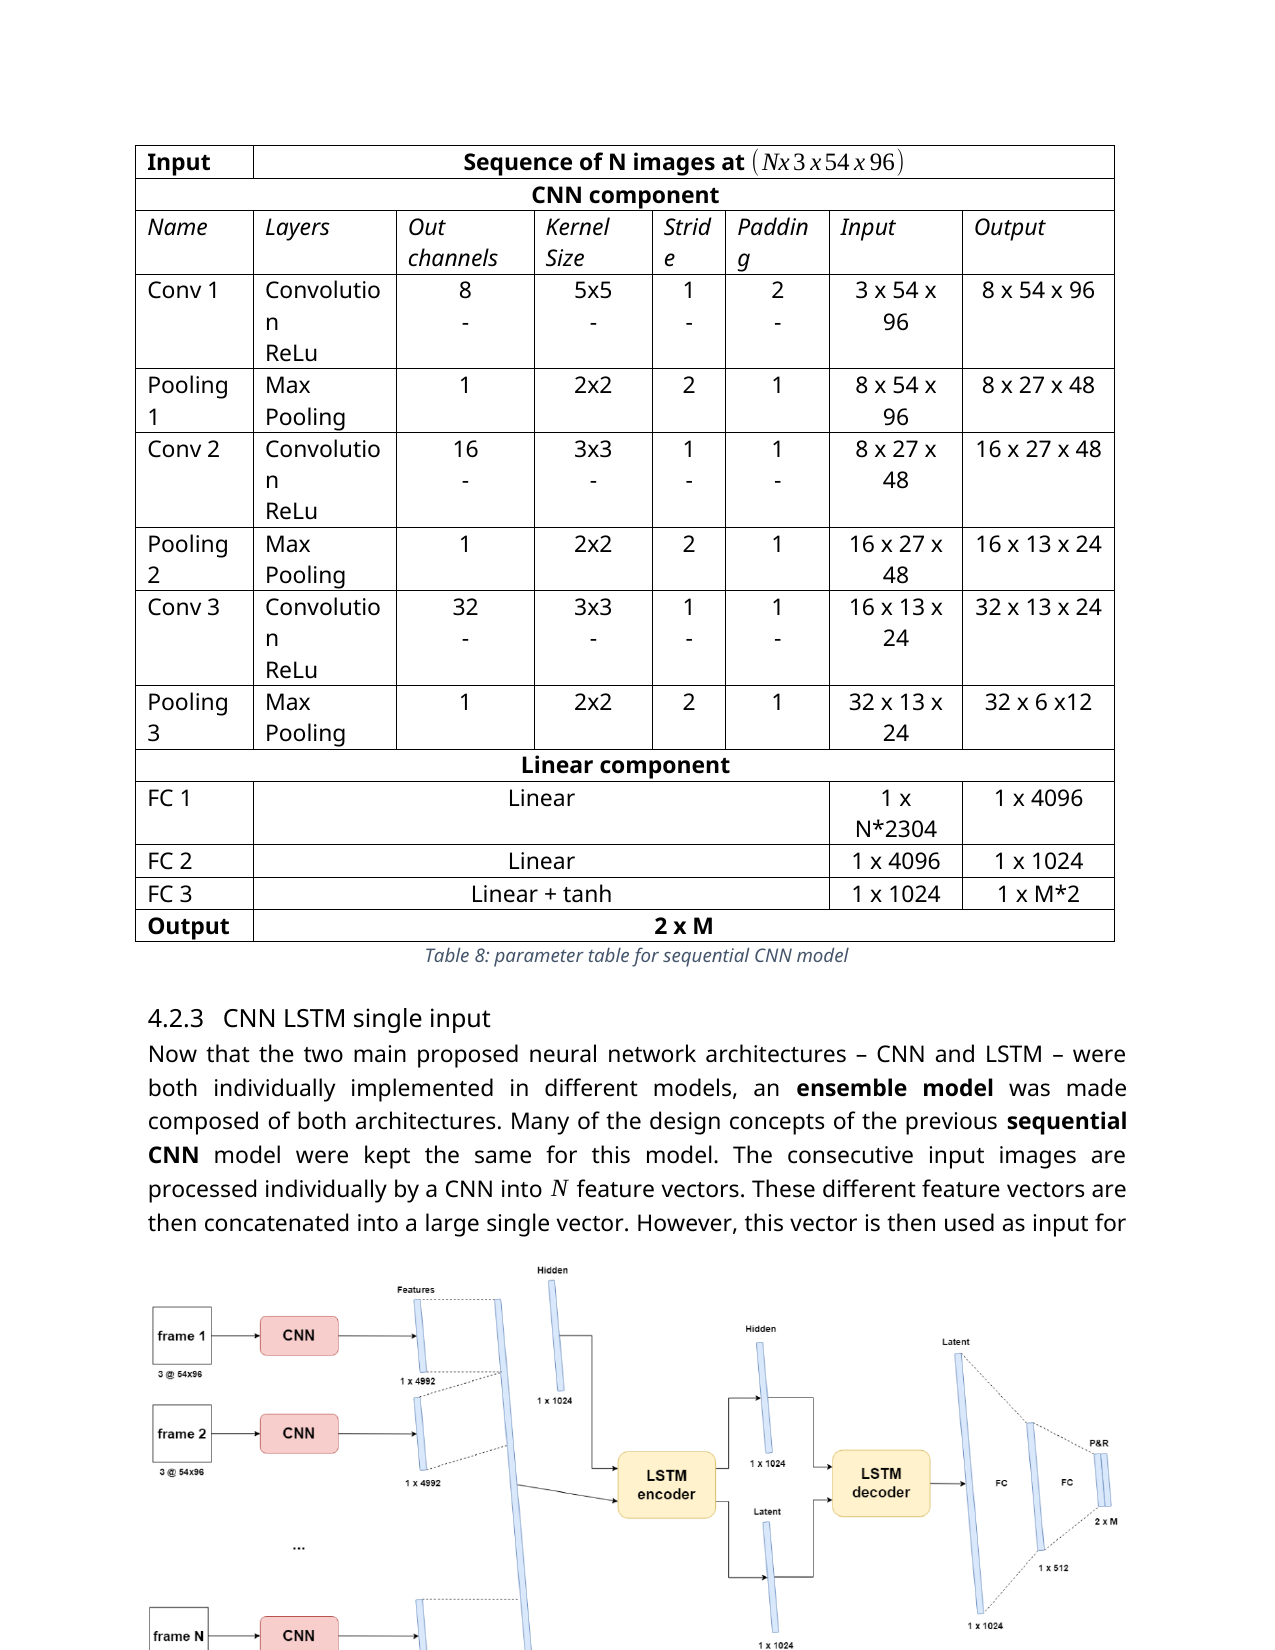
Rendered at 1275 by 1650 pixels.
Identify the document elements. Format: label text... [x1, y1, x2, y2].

table_cell 1 x 1024 [830, 878, 962, 909]
table_cell 2 [653, 686, 725, 748]
text Table 8: parameter table for sequential CNN model [148, 148, 1127, 968]
table_cell 16 x 27 x 48 [830, 528, 962, 590]
table_cell 1 - [653, 591, 725, 685]
table_cell Out channels [397, 211, 534, 273]
table_cell 5x5 - [535, 275, 652, 368]
table_cell 3 x 54 x 96 [830, 275, 962, 368]
table_cell 2 x M [254, 910, 1114, 941]
table_cell Pooling 3 [136, 686, 253, 748]
table_cell 1 [726, 686, 829, 748]
table_cell Convolution ReLu [254, 275, 396, 368]
table_cell 16 x 13 x 24 [963, 528, 1114, 590]
subtitle CNN LSTM single input [148, 1001, 1127, 1035]
table_cell 1 [397, 686, 534, 748]
table_cell 1 - [653, 433, 725, 527]
table_cell 1 [726, 369, 829, 432]
table_cell Name [136, 211, 253, 273]
table_cell 32 x 6 x12 [963, 686, 1114, 748]
table_header Sequence of N images at [254, 146, 1114, 178]
table_cell Linear [254, 845, 829, 877]
table_cell FC 3 [136, 878, 253, 909]
table_cell Stride [653, 211, 725, 273]
table_cell 2 - [726, 275, 829, 368]
table_cell 8 x 54 x 96 [963, 275, 1114, 368]
table_cell FC 1 [136, 782, 253, 844]
table_cell 2 [653, 528, 725, 590]
table_cell 8 x 27 x 48 [830, 433, 962, 527]
table_cell Max Pooling [254, 528, 396, 590]
table_cell Kernel Size [535, 211, 652, 273]
table_cell Pooling 2 [136, 528, 253, 590]
table_cell 3x3 - [535, 433, 652, 527]
table_cell Linear [254, 782, 829, 844]
table_cell 1 - [726, 591, 829, 685]
table_cell Conv 1 [136, 275, 253, 368]
table_cell 8 x 54 x 96 [830, 369, 962, 432]
table_cell 16 x 13 x 24 [830, 591, 962, 685]
table_cell Pooling 1 [136, 369, 253, 432]
table_cell 1 x 4096 [963, 782, 1114, 844]
table_cell 2x2 [535, 369, 652, 432]
table_cell 32 x 13 x 24 [830, 686, 962, 748]
table_cell Input [830, 211, 962, 273]
table_cell Convolution ReLu [254, 433, 396, 527]
table_cell 1 x N*2304 [830, 782, 962, 844]
table_cell 1 x M*2 [963, 878, 1114, 909]
table_cell 16 - [397, 433, 534, 527]
table_cell 32 - [397, 591, 534, 685]
table_header Input [136, 146, 253, 178]
table_cell 2x2 [535, 686, 652, 748]
table_cell Conv 2 [136, 433, 253, 527]
table_cell 32 x 13 x 24 [963, 591, 1114, 685]
table_cell 1 - [653, 275, 725, 368]
table_cell Linear + tanh [254, 878, 829, 909]
table_cell 2 [653, 369, 725, 432]
table_cell 8 x 27 x 48 [963, 369, 1114, 432]
table_cell 1 [726, 528, 829, 590]
table_cell 1 [397, 528, 534, 590]
table_cell Padding [726, 211, 829, 273]
table_cell CNN component [136, 179, 1114, 210]
table_cell 1 x 4096 [830, 845, 962, 877]
table_cell 1 [397, 369, 534, 432]
table_cell 16 x 27 x 48 [963, 433, 1114, 527]
table_cell Output [136, 910, 253, 941]
table_cell 2x2 [535, 528, 652, 590]
table_cell Conv 3 [136, 591, 253, 685]
table_cell 3x3 - [535, 591, 652, 685]
picture [147, 1260, 1126, 1650]
table_cell Max Pooling [254, 686, 396, 748]
table_cell 1 - [726, 433, 829, 527]
table_cell Layers [254, 211, 396, 273]
table_cell 1 x 1024 [963, 845, 1114, 877]
table_cell Convolution ReLu [254, 591, 396, 685]
table_cell FC 2 [136, 845, 253, 877]
table_cell Linear component [136, 750, 1114, 781]
table_cell Max Pooling [254, 369, 396, 432]
table_cell Output [963, 211, 1114, 273]
table_cell 8 - [397, 275, 534, 368]
